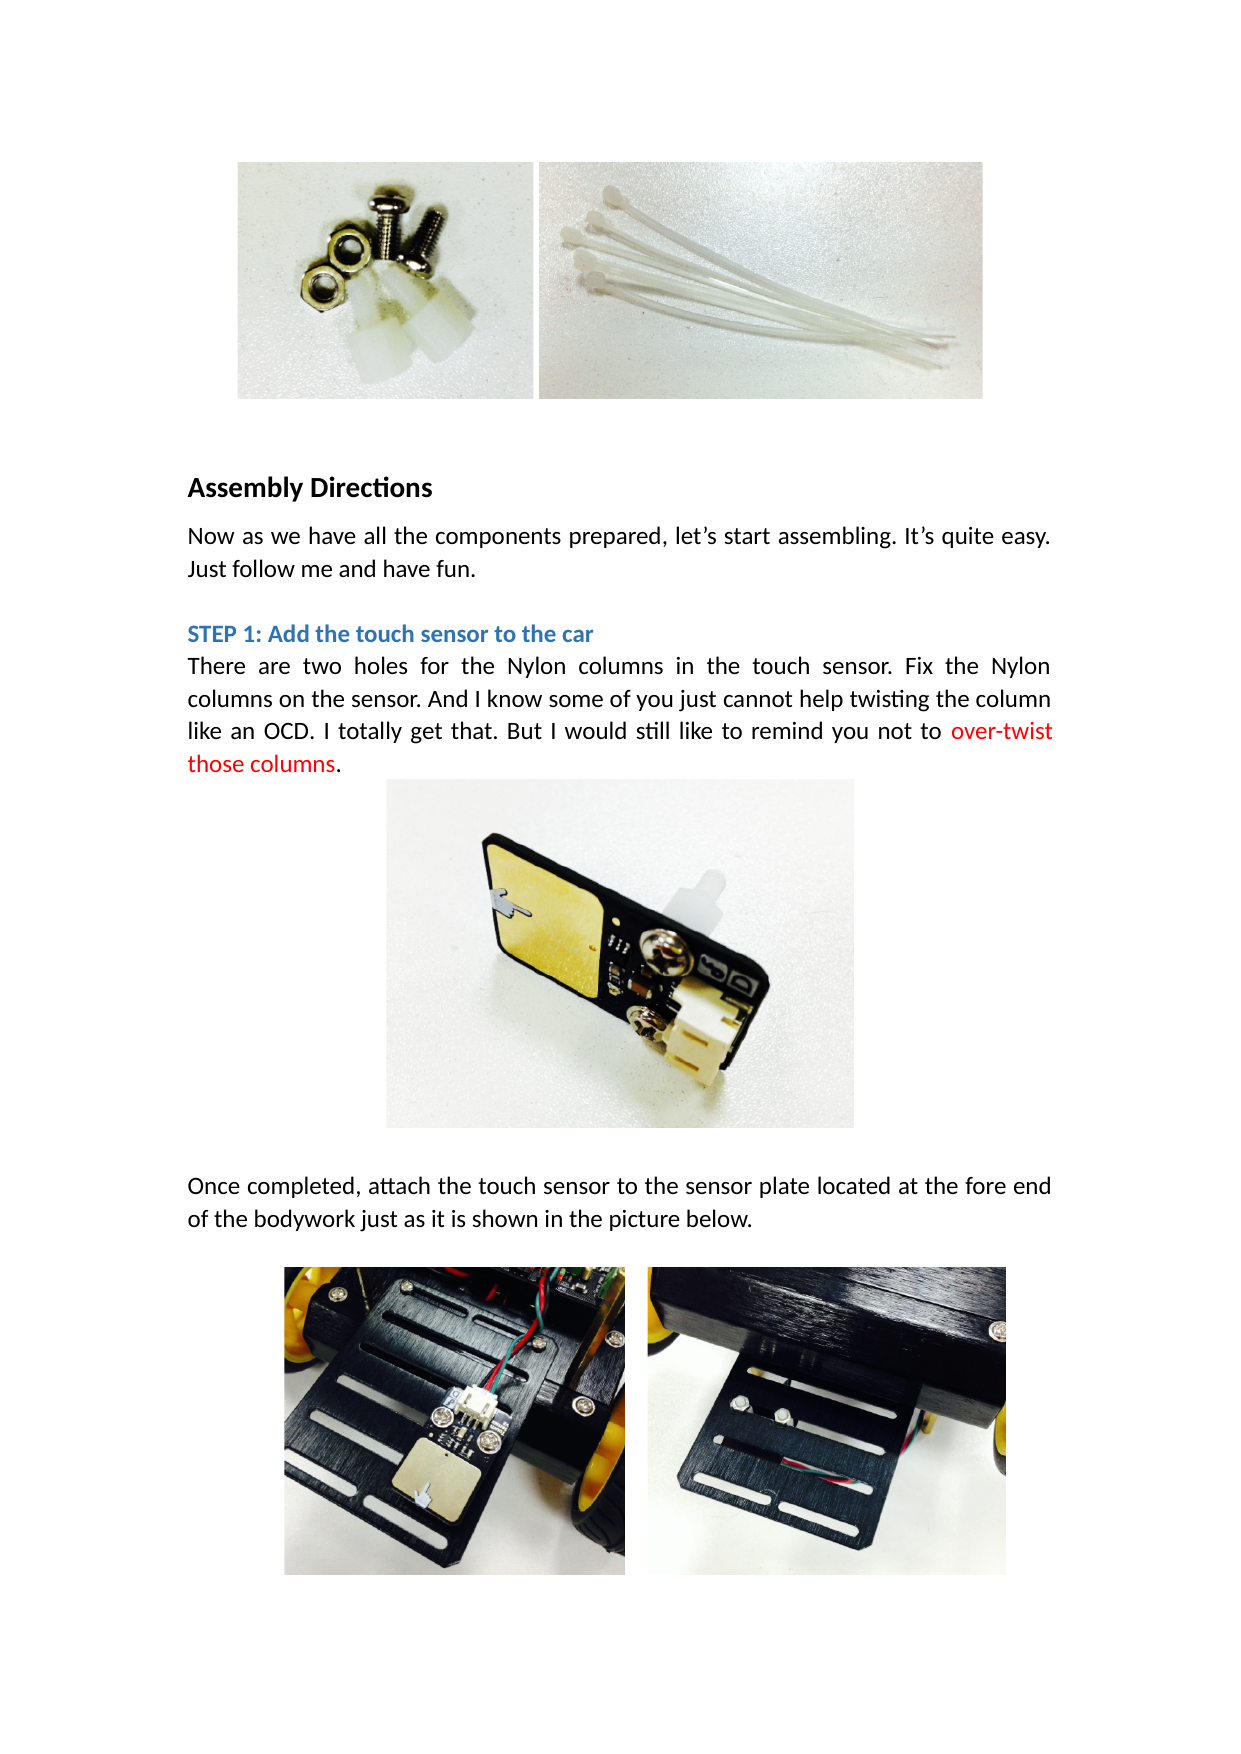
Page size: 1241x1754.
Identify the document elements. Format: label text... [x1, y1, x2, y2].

text There are two holes for the Nylon columns in the touch sensor. Fix the Nylon columns on the sensor. And I know some of you just cannot help twisting the column like an OCD. I totally get that. But I would still like to remind you not to over-twist those columns. [187, 649, 1053, 779]
picture [647, 1267, 1006, 1575]
picture [539, 162, 983, 399]
picture [237, 162, 534, 399]
text Now as we have all the components prepared, let’s start assembling. It’s quite easy. Just follow me and have fun. [187, 519, 1053, 584]
text STEP 1: Add the touch sensor to the car [187, 617, 1053, 649]
text Once completed, attach the touch sensor to the sensor plate located at the fore end of the bodywork just as it is shown in the picture below. [187, 1169, 1053, 1234]
text Assembly Directions [187, 454, 1053, 519]
picture [284, 1267, 625, 1575]
picture [386, 779, 854, 1128]
